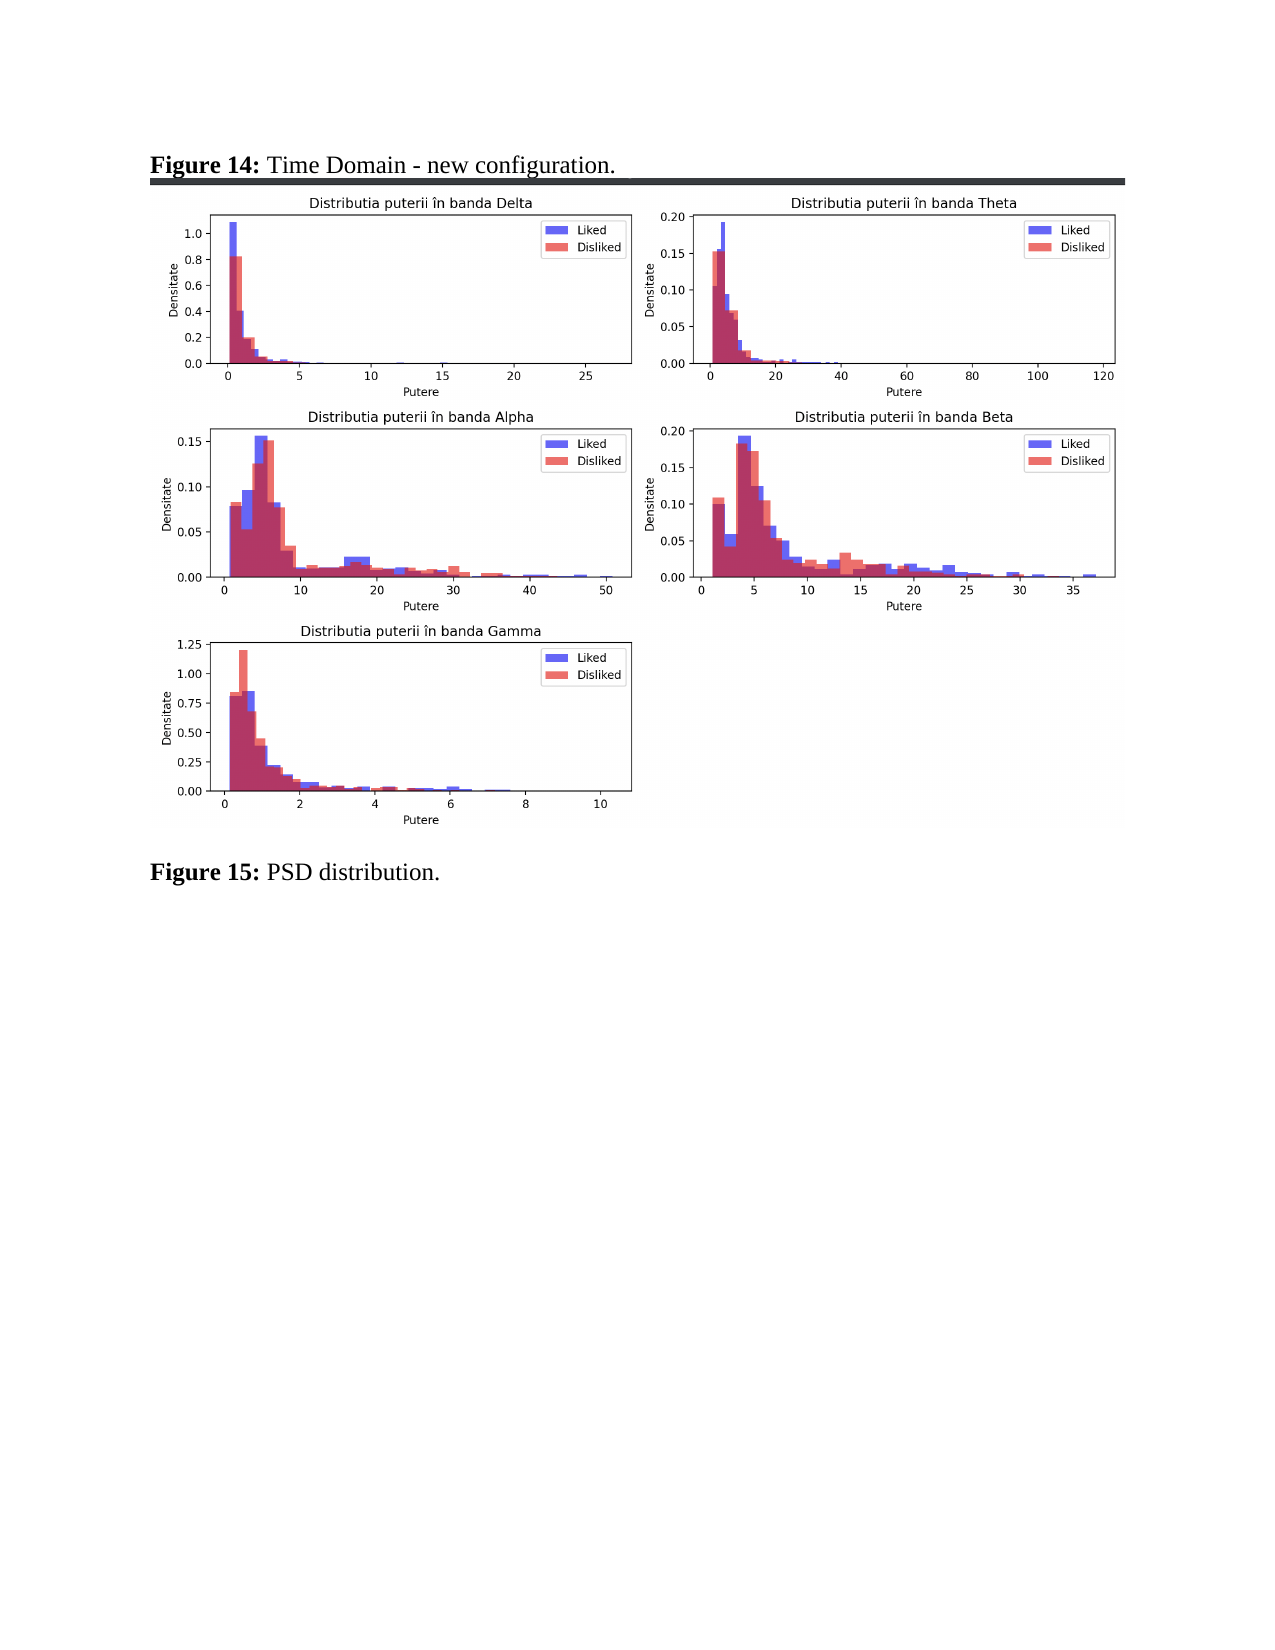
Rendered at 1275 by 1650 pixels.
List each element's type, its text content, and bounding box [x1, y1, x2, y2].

text Figure 14: Time Domain - new configuration. [150, 150, 1125, 178]
picture [150, 178, 1125, 828]
text Figure 15: PSD distribution. [150, 857, 1125, 885]
